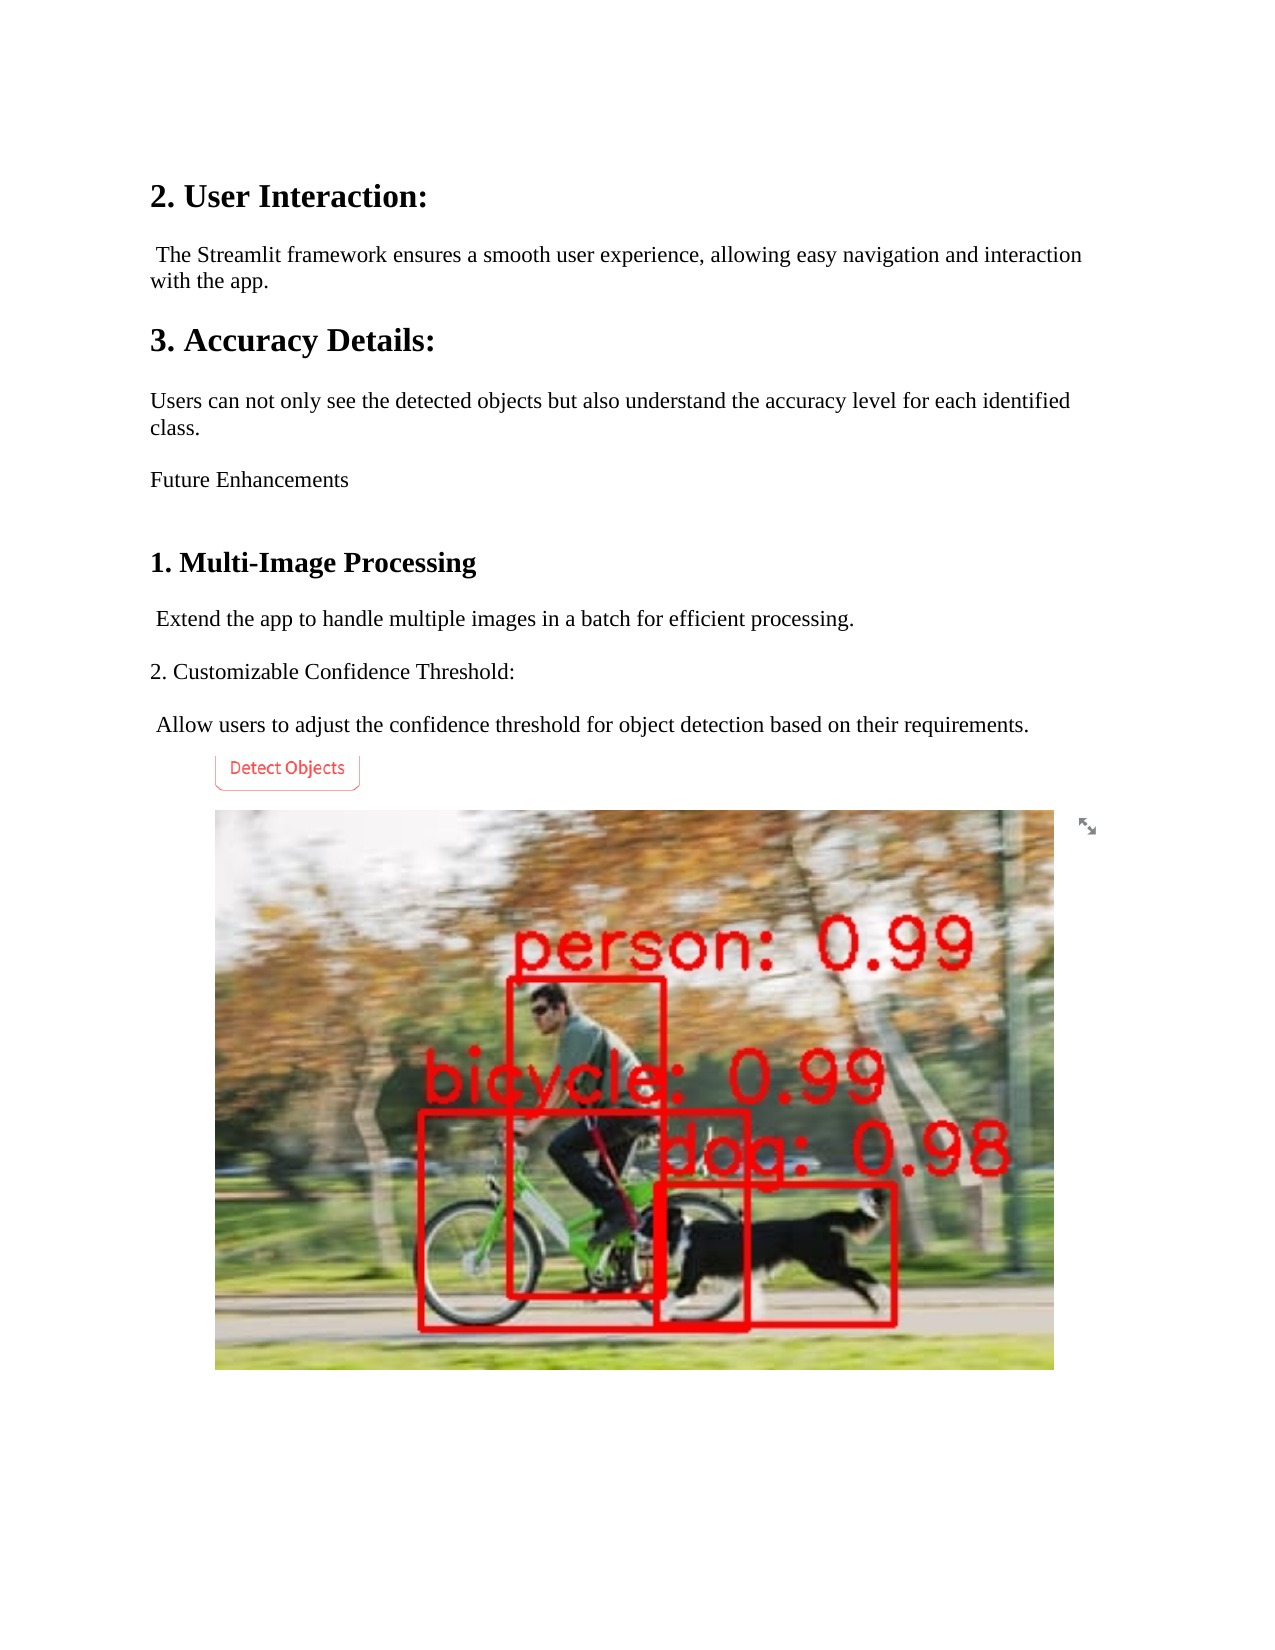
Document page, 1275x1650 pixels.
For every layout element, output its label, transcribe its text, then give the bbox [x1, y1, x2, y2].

text 1. Multi-Image Processing [150, 545, 1125, 579]
picture [150, 737, 1125, 1381]
text The Streamlit framework ensures a smooth user experience, allowing easy navigation and interaction with the app. [150, 241, 1125, 294]
text Future Enhancements [150, 466, 1125, 493]
text Extend the app to handle multiple images in a batch for efficient processing. [150, 605, 1125, 632]
text 3. Accuracy Details: [150, 320, 1125, 358]
text Users can not only see the detected objects but also understand the accuracy level for each identified class. [150, 387, 1125, 440]
text 2. Customizable Confidence Threshold: [150, 658, 1125, 684]
text 2. User Interaction: [150, 176, 1125, 215]
text Allow users to adjust the confidence threshold for object detection based on their requirements. [150, 711, 1125, 737]
